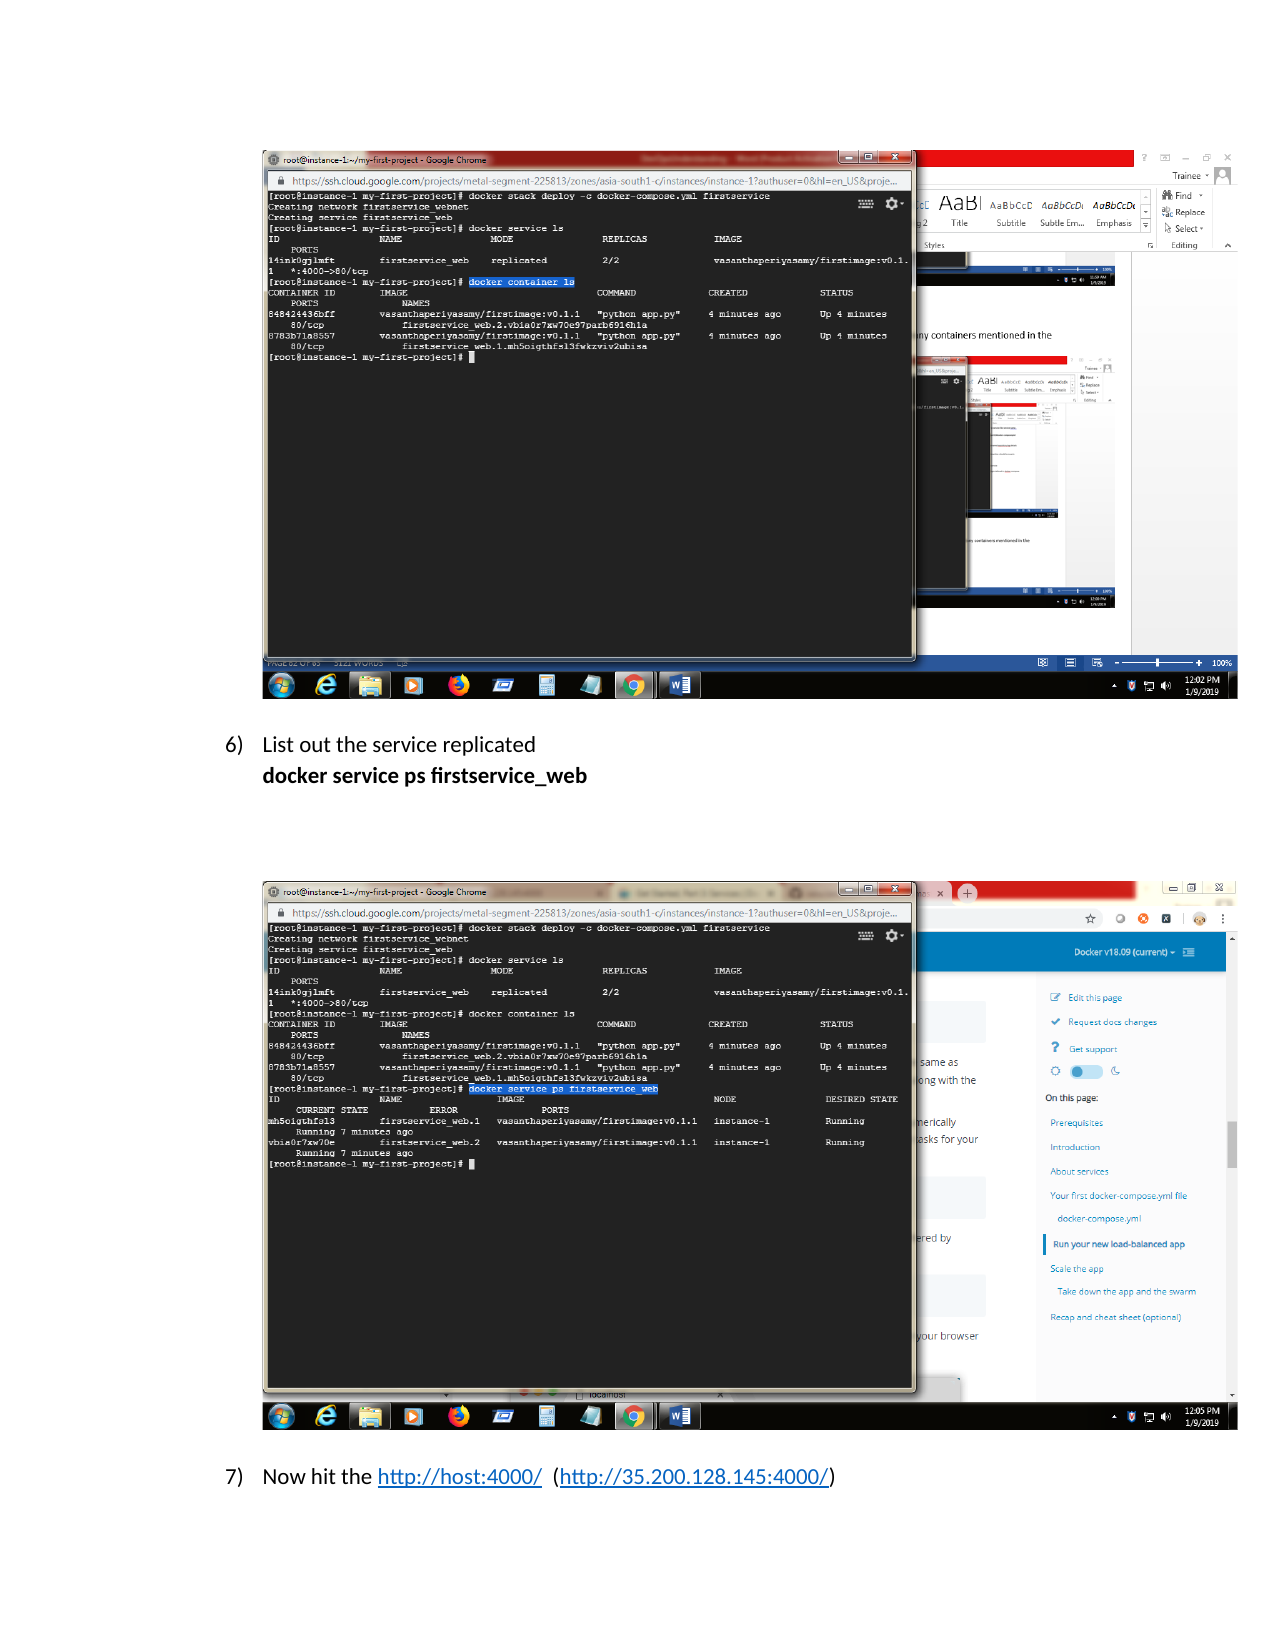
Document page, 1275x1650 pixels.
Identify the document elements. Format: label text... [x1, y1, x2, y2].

picture [262, 881, 1238, 1430]
list List out the service replicated [225, 731, 1125, 758]
picture [262, 150, 1238, 699]
list docker service ps firstservice_web [262, 761, 1125, 789]
list Now hit the http://host:4000/ (http://35.200.128.145:4000/) [225, 1462, 1125, 1490]
